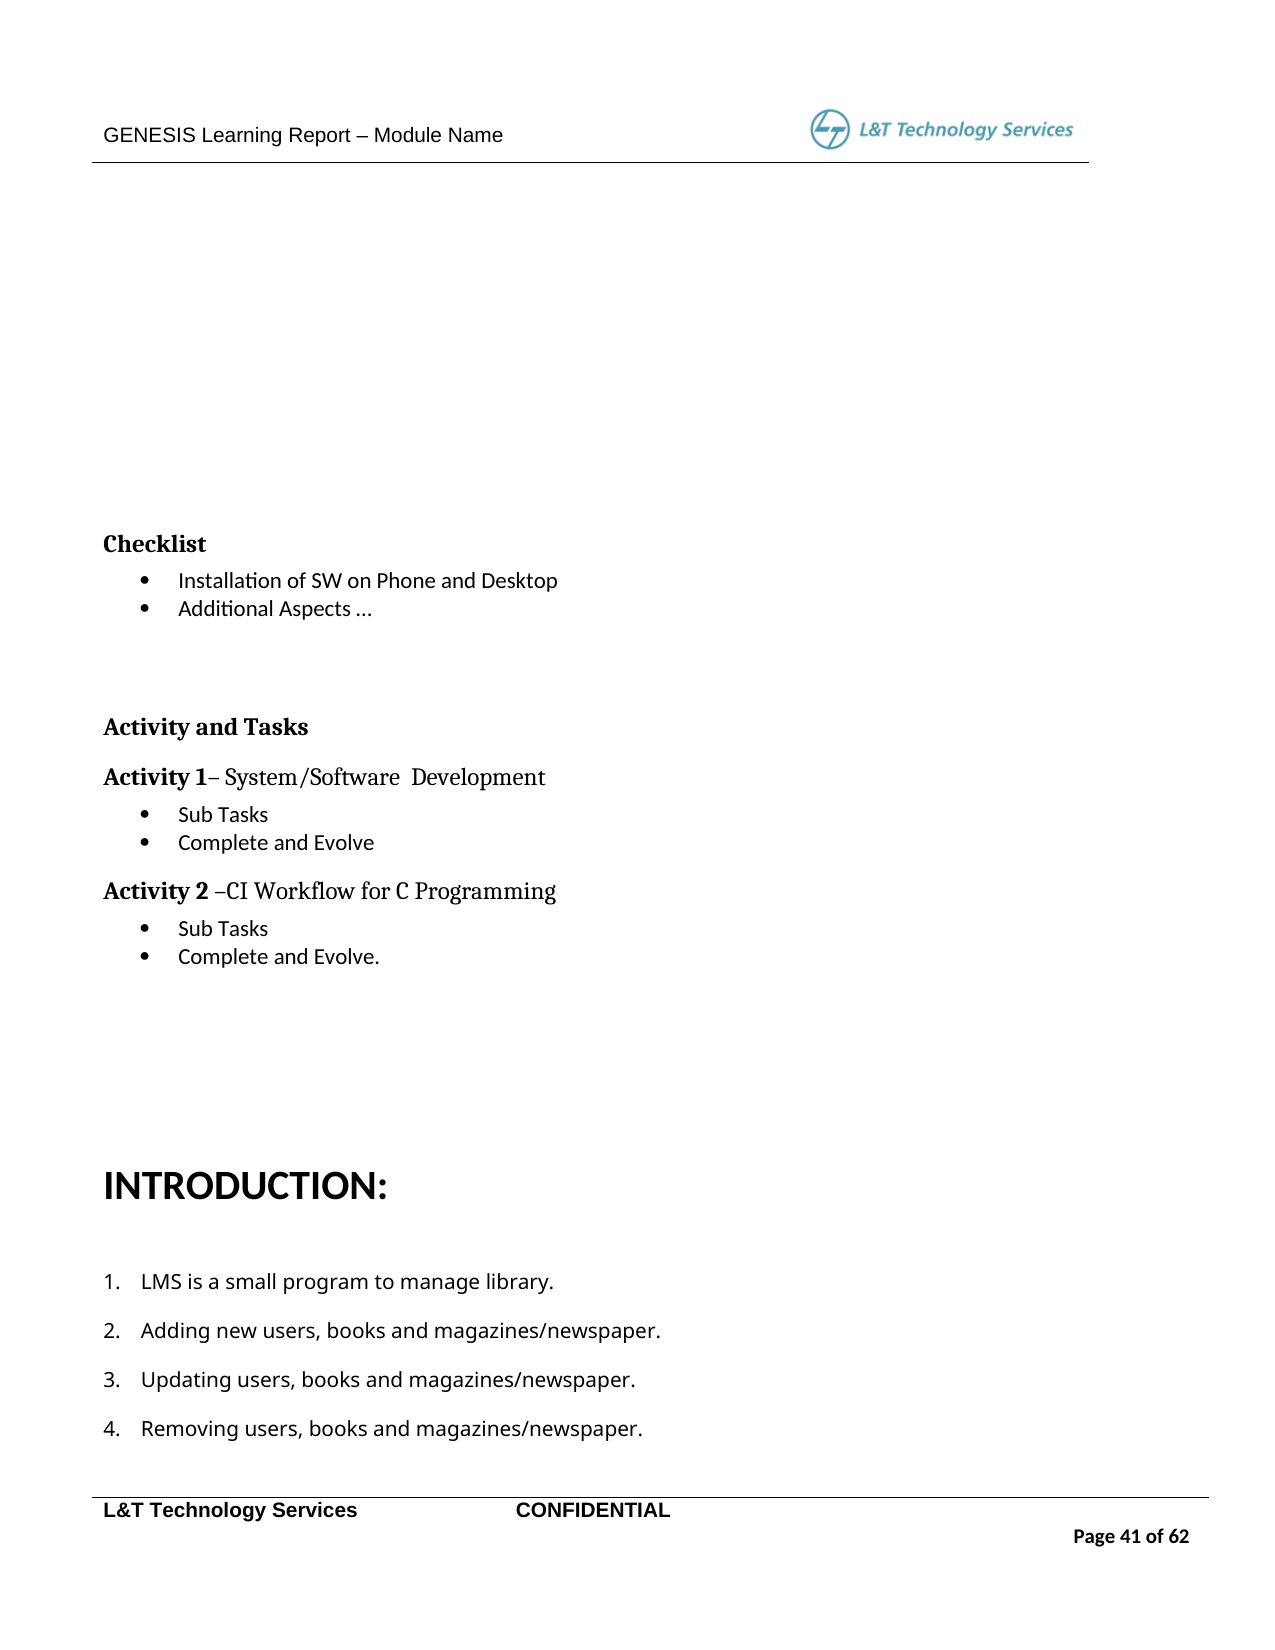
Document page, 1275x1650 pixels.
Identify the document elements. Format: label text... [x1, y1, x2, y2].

list Sub Tasks [141, 914, 1162, 942]
subtitle Removing users, books and magazines/newspaper. [103, 1414, 1162, 1443]
subtitle LMS is a small program to manage library. [103, 1267, 1162, 1295]
list Installation of SW on Phone and Desktop [141, 567, 1162, 594]
subtitle Activity 2 –CI Workflow for C Programming [103, 877, 1162, 905]
list Sub Tasks [141, 800, 1162, 828]
subtitle Activity and Tasks [103, 713, 1162, 742]
subtitle Checklist [103, 529, 1162, 558]
subtitle Adding new users, books and magazines/newspaper. [103, 1316, 1162, 1344]
list Additional Aspects … [141, 594, 1162, 623]
list Complete and Evolve. [141, 942, 1162, 970]
list Complete and Evolve [141, 828, 1162, 856]
subtitle Updating users, books and magazines/newspaper. [103, 1365, 1162, 1394]
subtitle Activity 1– System/Software Development [103, 763, 1162, 791]
subtitle INTRODUCTION: [103, 1159, 1162, 1209]
